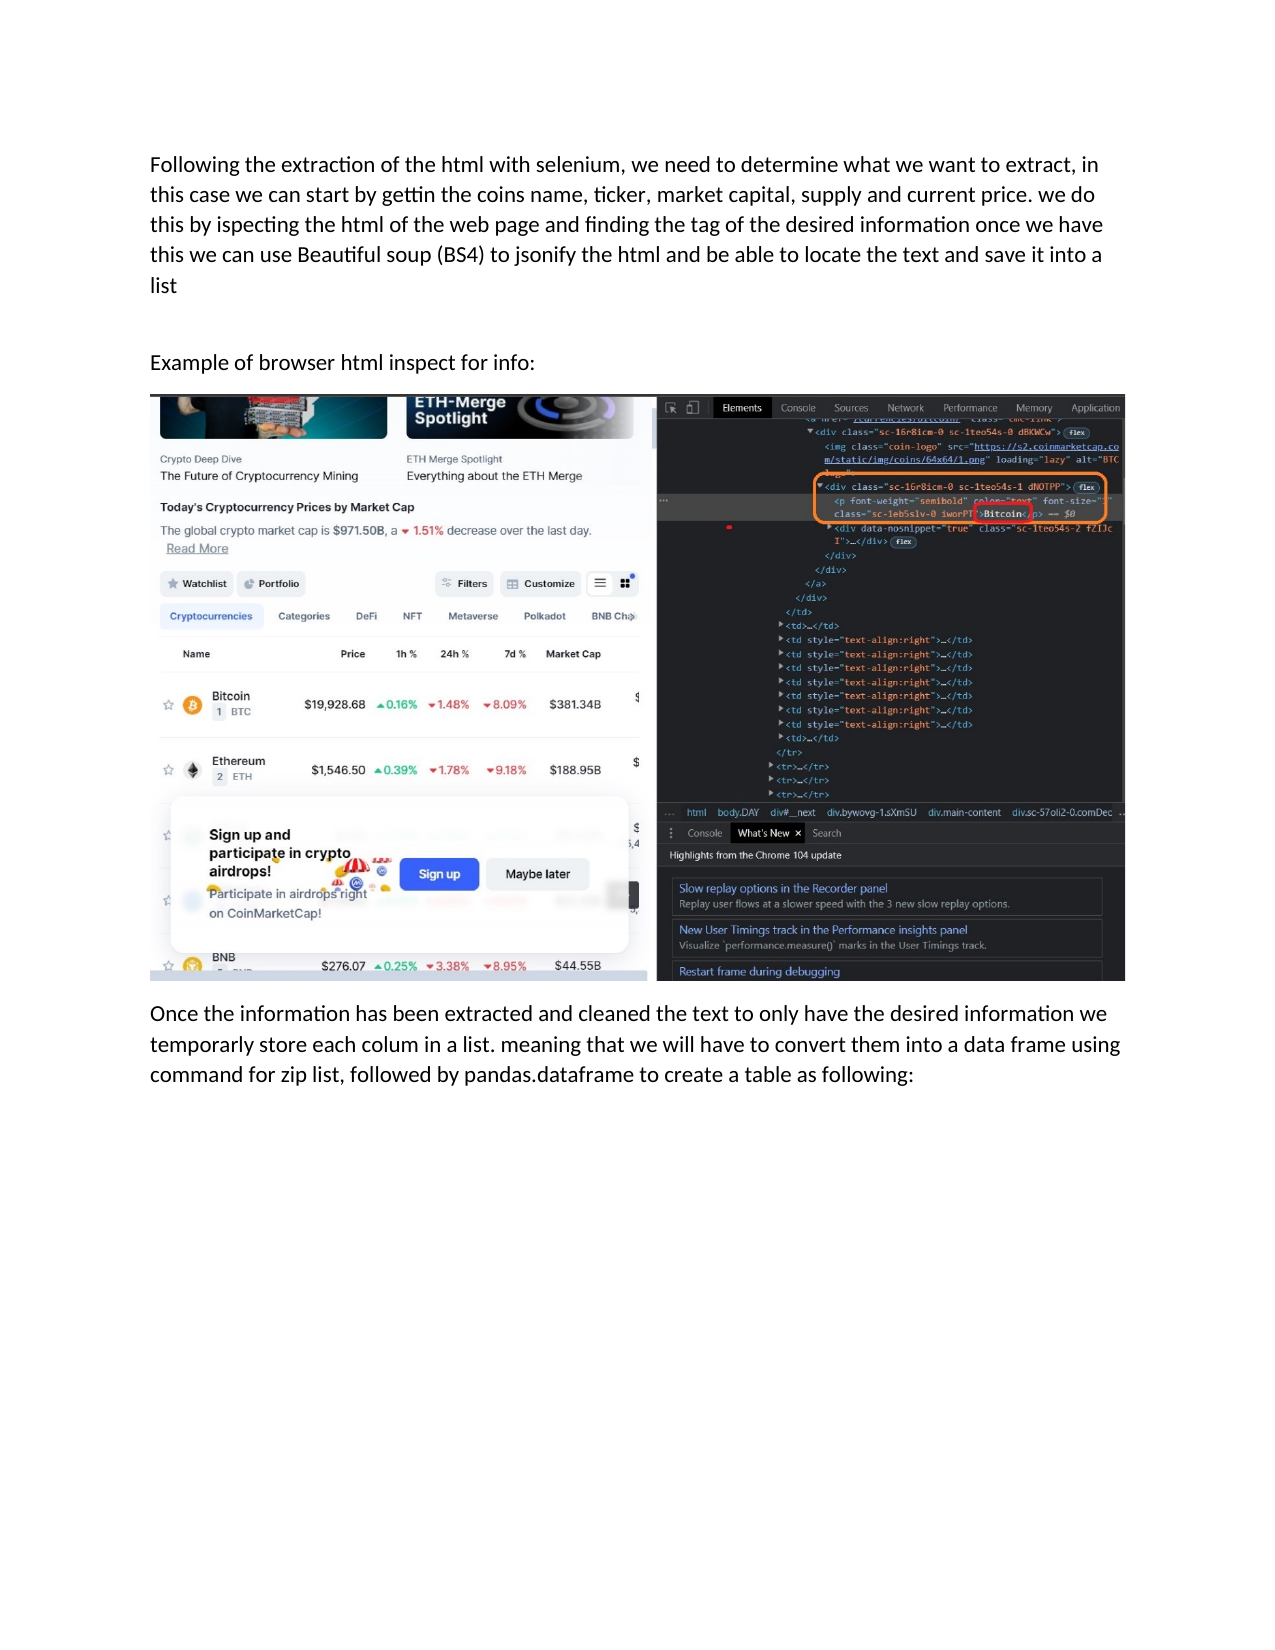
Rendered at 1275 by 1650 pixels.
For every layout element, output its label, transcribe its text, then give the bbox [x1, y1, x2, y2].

text Following the extraction of the html with selenium, we need to determine what we want to extract, in this case we can start by gettin the coins name, ticker, market capital, supply and current price. we do this by ispecting the html of the web page and finding the tag of the desired information once we have this we can use Beautiful soup (BS4) to jsonify the html and be able to locate the text and save it into a list [150, 150, 1125, 329]
text Once the information has been extracted and cleaned the text to only have the desired information we temporarly store each colum in a list. meaning that we will have to convert them into a data frame using command for zip list, followed by pandas.dataframe to create a table as following: [150, 999, 1125, 1088]
text Example of browser html inspect for info: [150, 348, 1125, 376]
picture [150, 394, 1125, 981]
